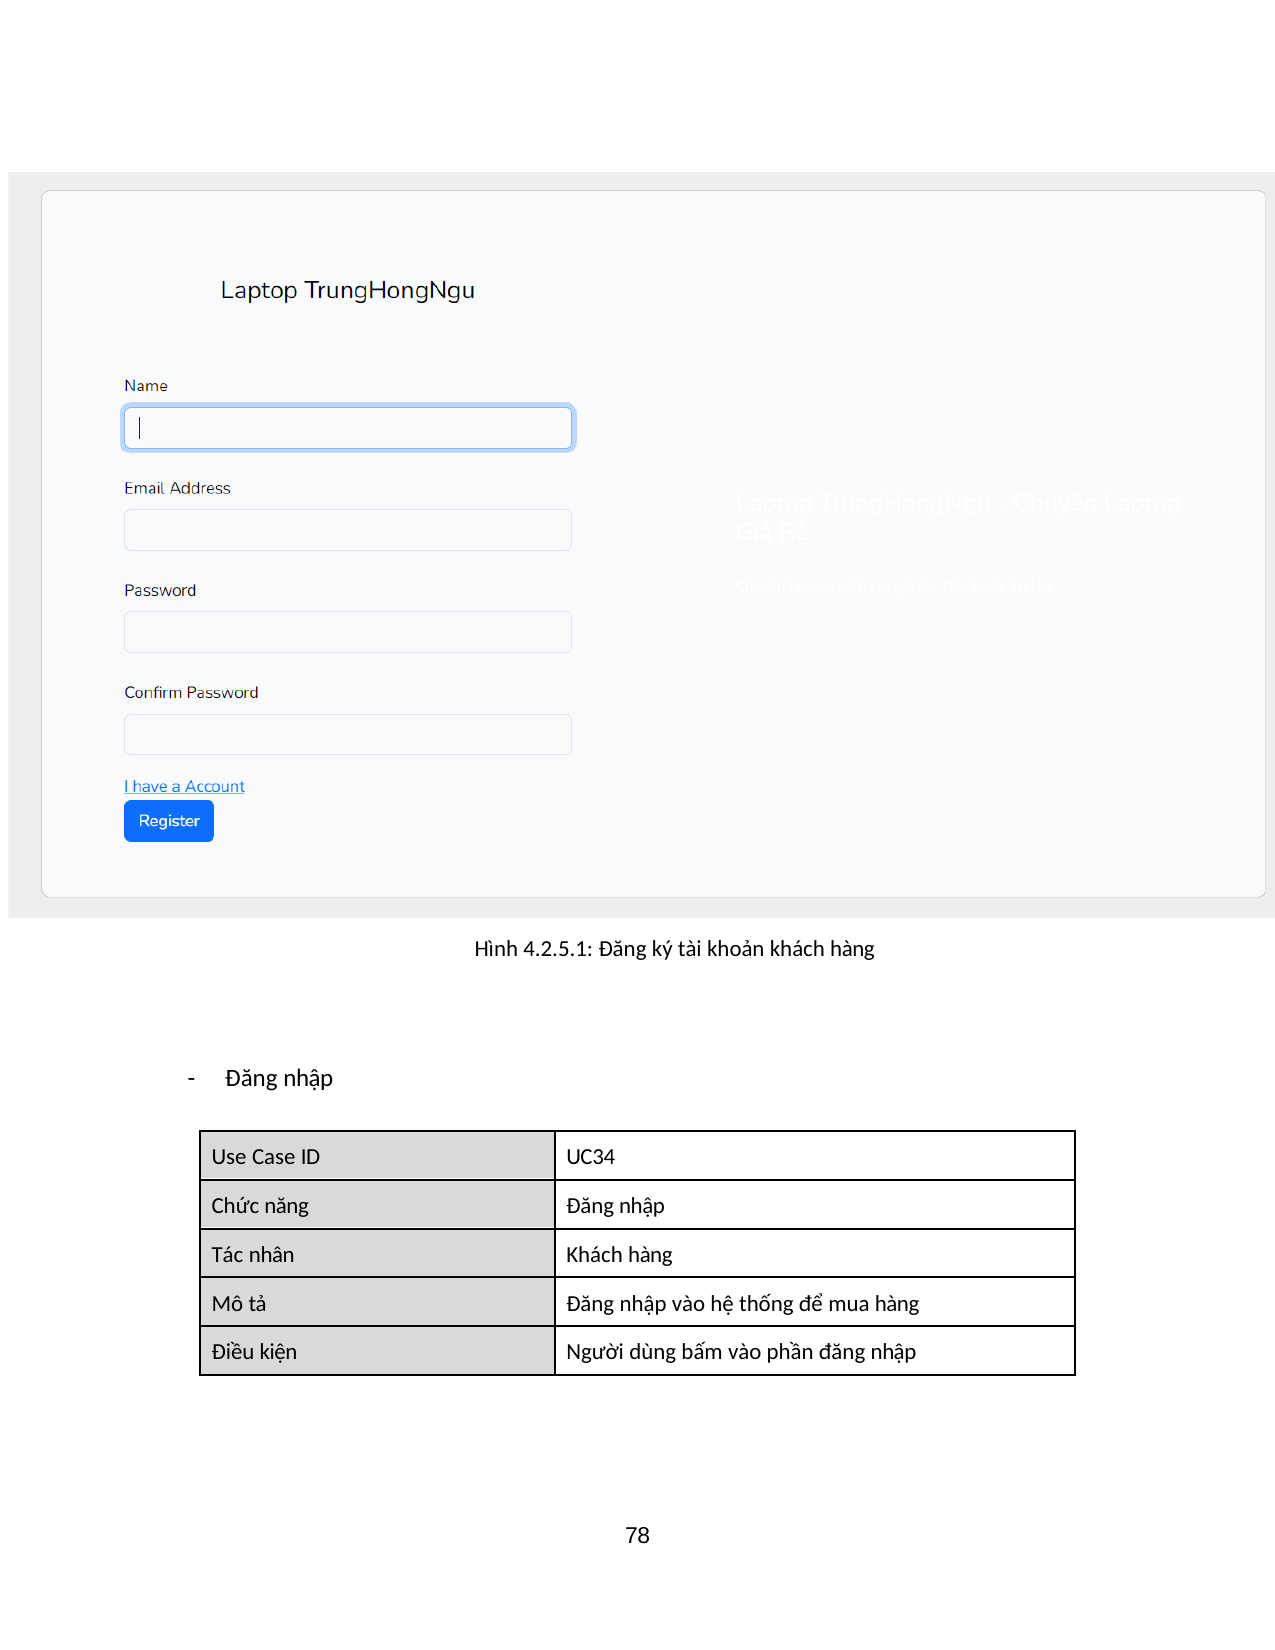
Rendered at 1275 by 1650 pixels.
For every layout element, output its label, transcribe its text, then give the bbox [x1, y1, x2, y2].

table_cell Đăng nhập vào hệ thống để mua hàng [556, 1278, 1074, 1325]
table_cell Người dùng bấm vào phần đăng nhập [556, 1327, 1074, 1374]
table_cell Điều kiện [201, 1327, 554, 1374]
text Hình 4.2.5.1: Đăng ký tài khoản khách hàng [474, 934, 1275, 962]
table_header Use Case ID [201, 1132, 554, 1178]
table_cell Đăng nhập [556, 1181, 1074, 1227]
table_header UC34 [556, 1132, 1074, 1178]
table_cell Chức năng [201, 1181, 554, 1227]
table_cell Tác nhân [201, 1230, 554, 1276]
picture [8, 172, 1275, 918]
table_cell Mô tả [201, 1278, 554, 1325]
list Đăng nhập [187, 1062, 1275, 1093]
table_cell Khách hàng [556, 1230, 1074, 1276]
